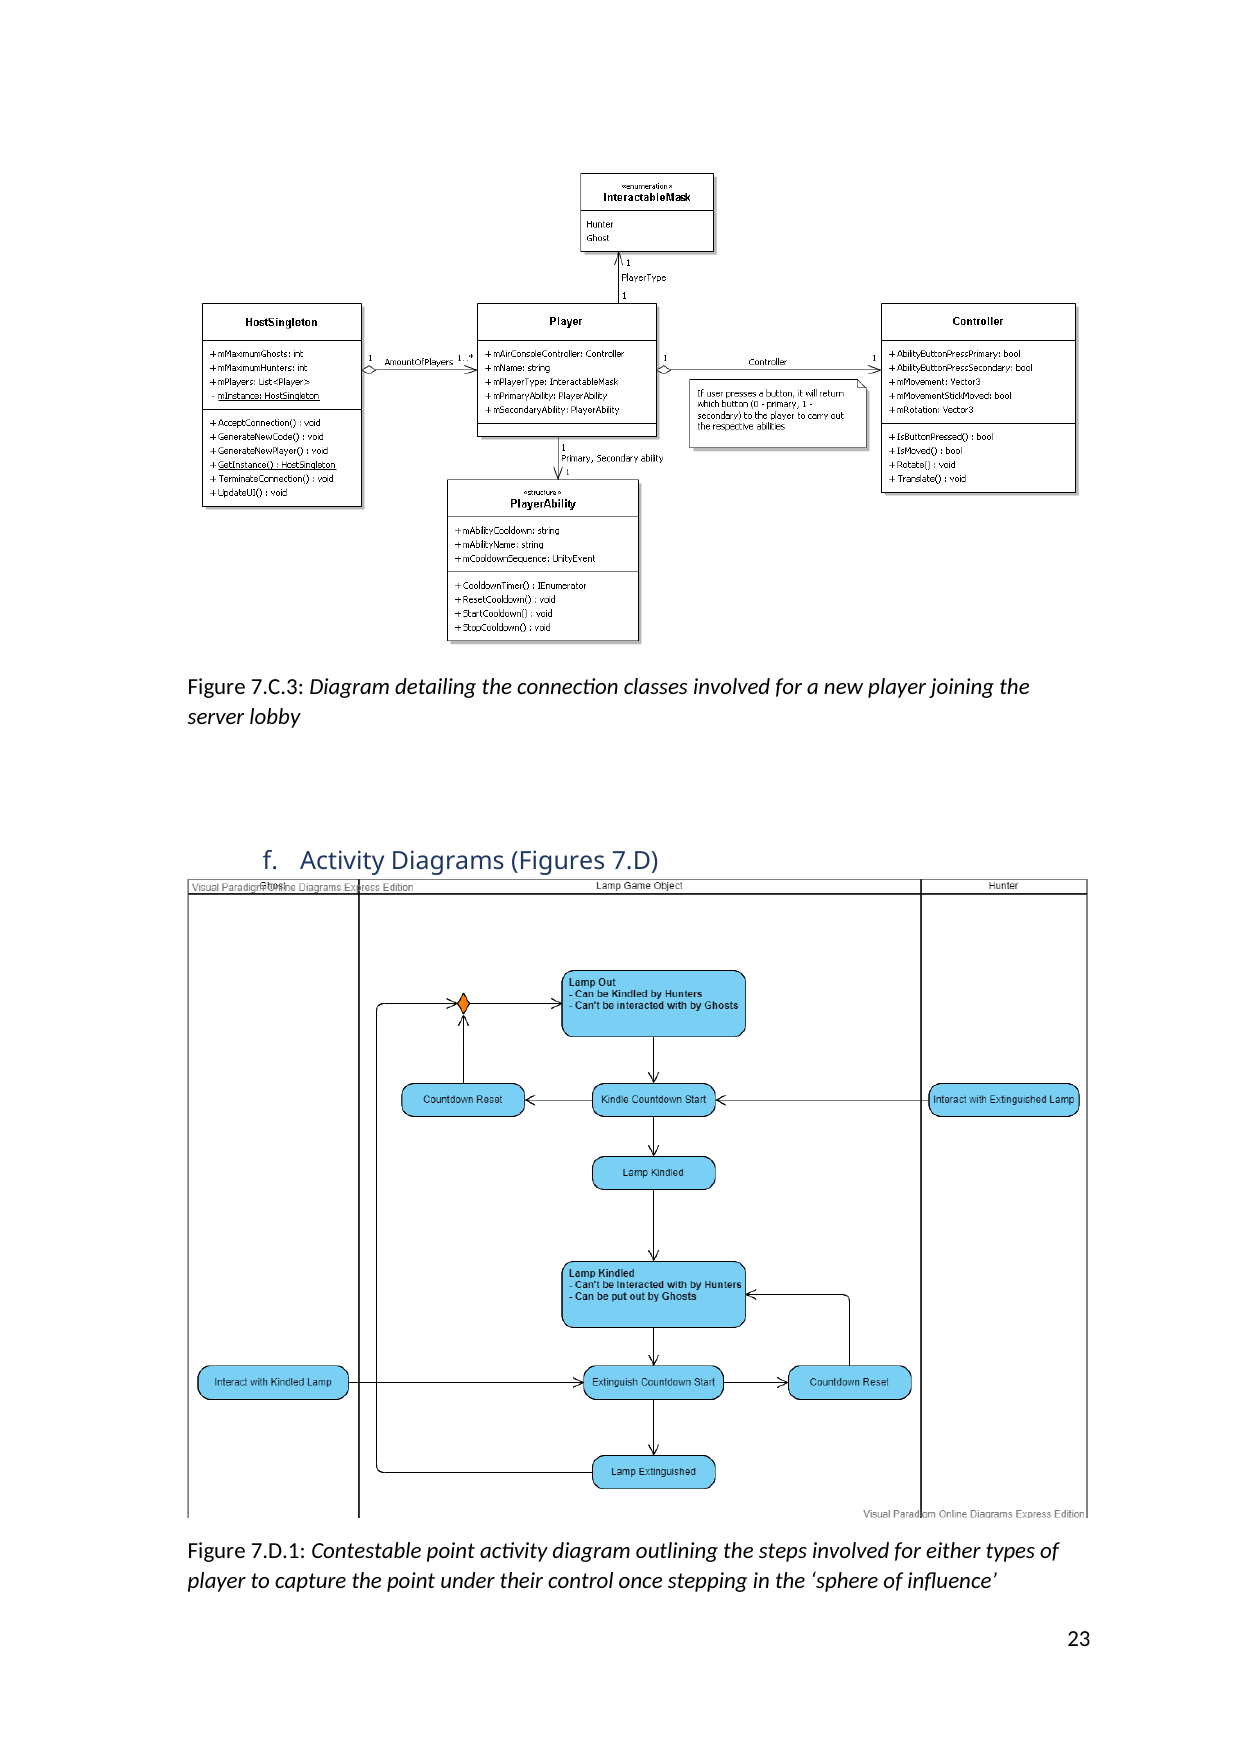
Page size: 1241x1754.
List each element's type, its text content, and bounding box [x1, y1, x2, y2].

picture [187, 879, 1088, 1518]
picture [187, 150, 1088, 654]
text Figure 7.C.3: Diagram detailing the connection classes involved for a new player joining the server lobby [187, 672, 1090, 730]
text Figure 7.D.1: Contestable point activity diagram outlining the steps involved for either types of player to capture the point under their control once stepping in the ‘sphere of influence’ [187, 1536, 1090, 1594]
subtitle Activity Diagrams (Figures 7.D) [262, 843, 1090, 877]
